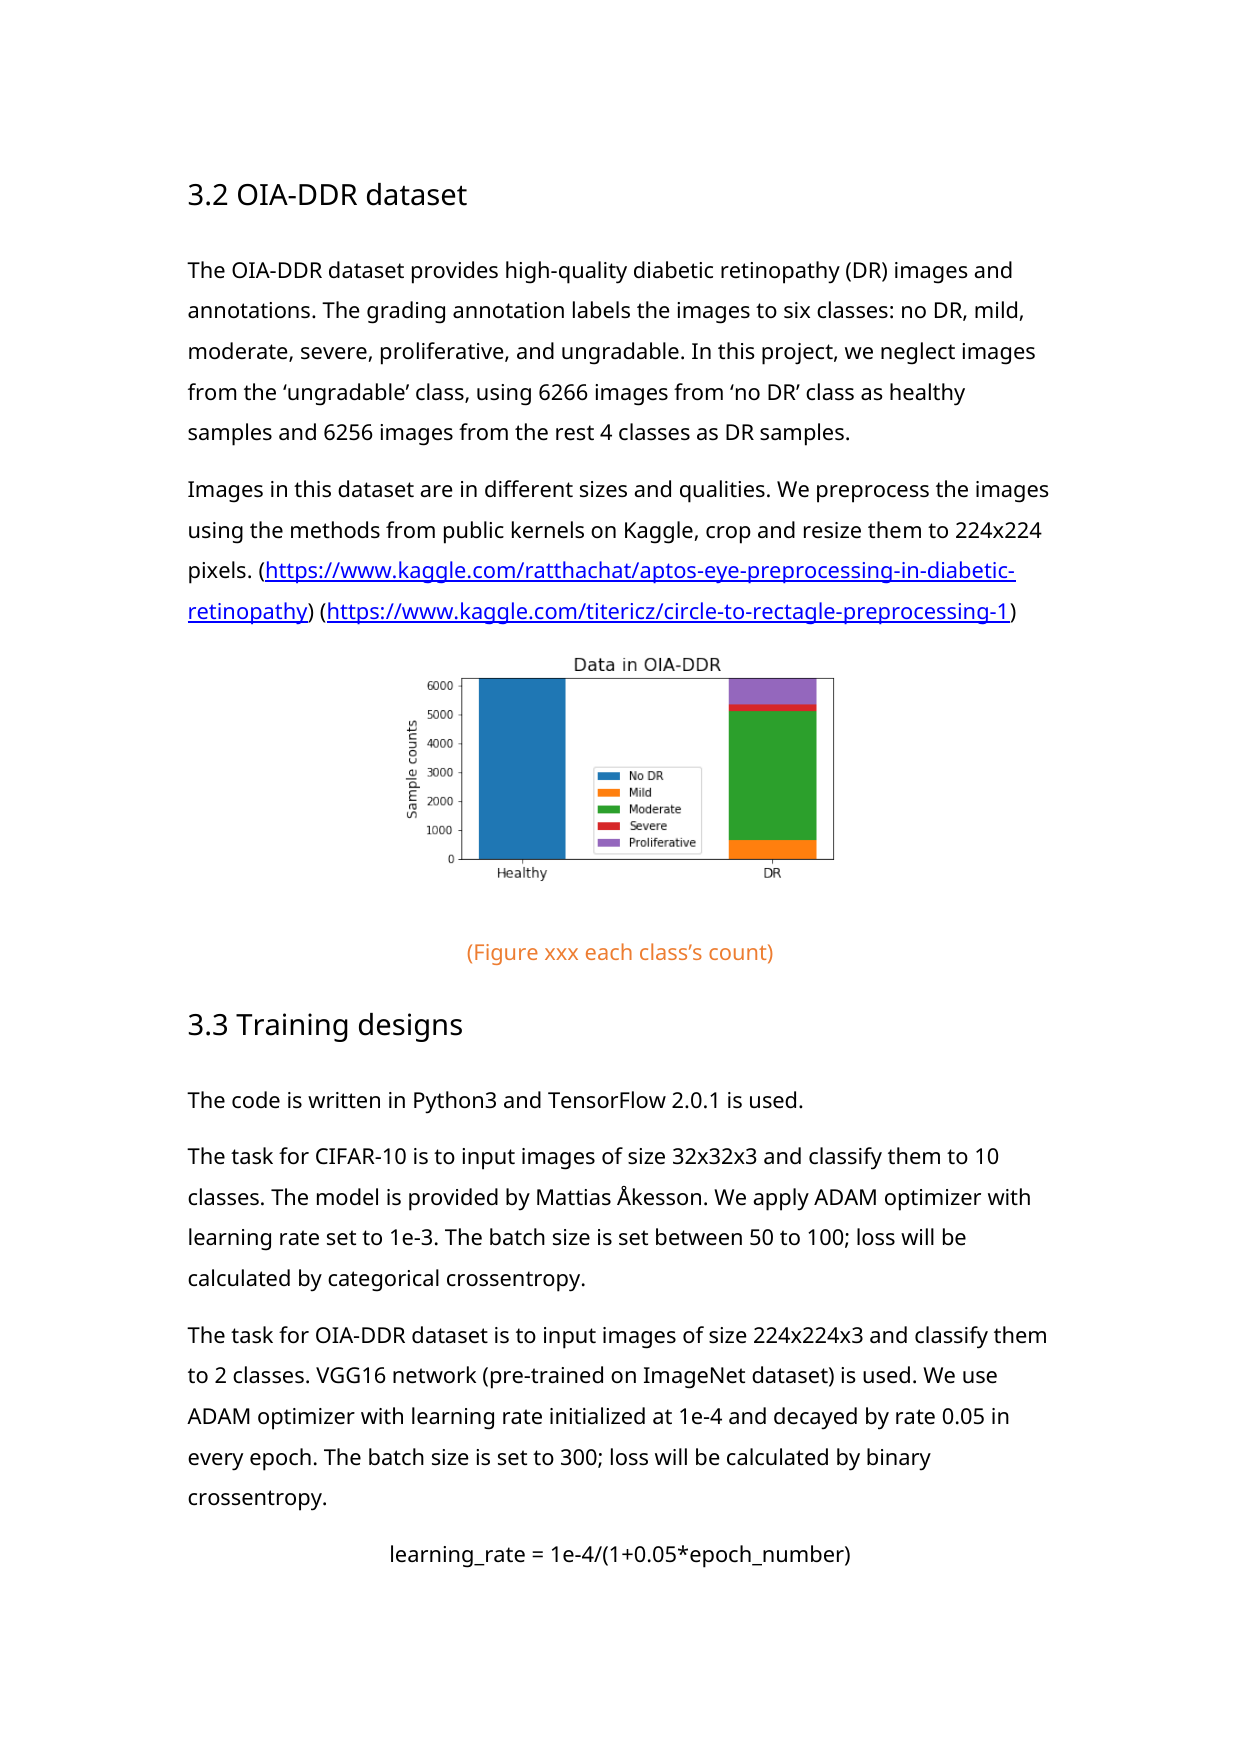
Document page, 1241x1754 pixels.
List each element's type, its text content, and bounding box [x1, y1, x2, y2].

text The task for OIA-DDR dataset is to input images of size 224x224x3 and classify them to 2 classes. VGG16 network (pre-trained on ImageNet dataset) is used. We use ADAM optimizer with learning rate initialized at 1e-4 and decayed by rate 0.05 in every epoch. The batch size is set to 300; loss will be calculated by binary crossentropy. [187, 1318, 1053, 1513]
text learning_rate = 1e-4/(1+0.05*epoch_number) [187, 1537, 1053, 1570]
text The task for CIFAR-10 is to input images of size 32x32x3 and classify them to 10 classes. The model is provided by Mattias Åkesson. We apply ADAM optimizer with learning rate set to 1e-3. The batch size is set between 50 to 100; loss will be calculated by categorical crossentropy. [187, 1140, 1053, 1294]
text 3.2 OIA-DDR dataset [187, 162, 1053, 227]
text Images in this dataset are in different sizes and qualities. We preprocess the images using the methods from public kernels on Kaggle, crop and resize them to 224x224 pixels. (https://www.kaggle.com/ratthachat/aptos-eye-preprocessing-in-diabetic-retinopathy) (https://www.kaggle.com/titericz/circle-to-rectagle-preprocessing-1) [187, 473, 1053, 627]
text 3.3 Training designs [187, 992, 1053, 1057]
text The code is written in Python3 and TensorFlow 2.0.1 is used. [187, 1083, 1053, 1116]
picture [399, 651, 841, 889]
text The OIA-DDR dataset provides high-quality diabetic retinopathy (DR) images and annotations. The grading annotation labels the images to six classes: no DR, mild, moderate, severe, proliferative, and ungradable. In this project, we neglect images from the ‘ungradable’ class, using 6266 images from ‘no DR’ class as healthy samples and 6256 images from the rest 4 classes as DR samples. [187, 253, 1053, 448]
text (Figure xxx each class’s count) [187, 935, 1053, 968]
